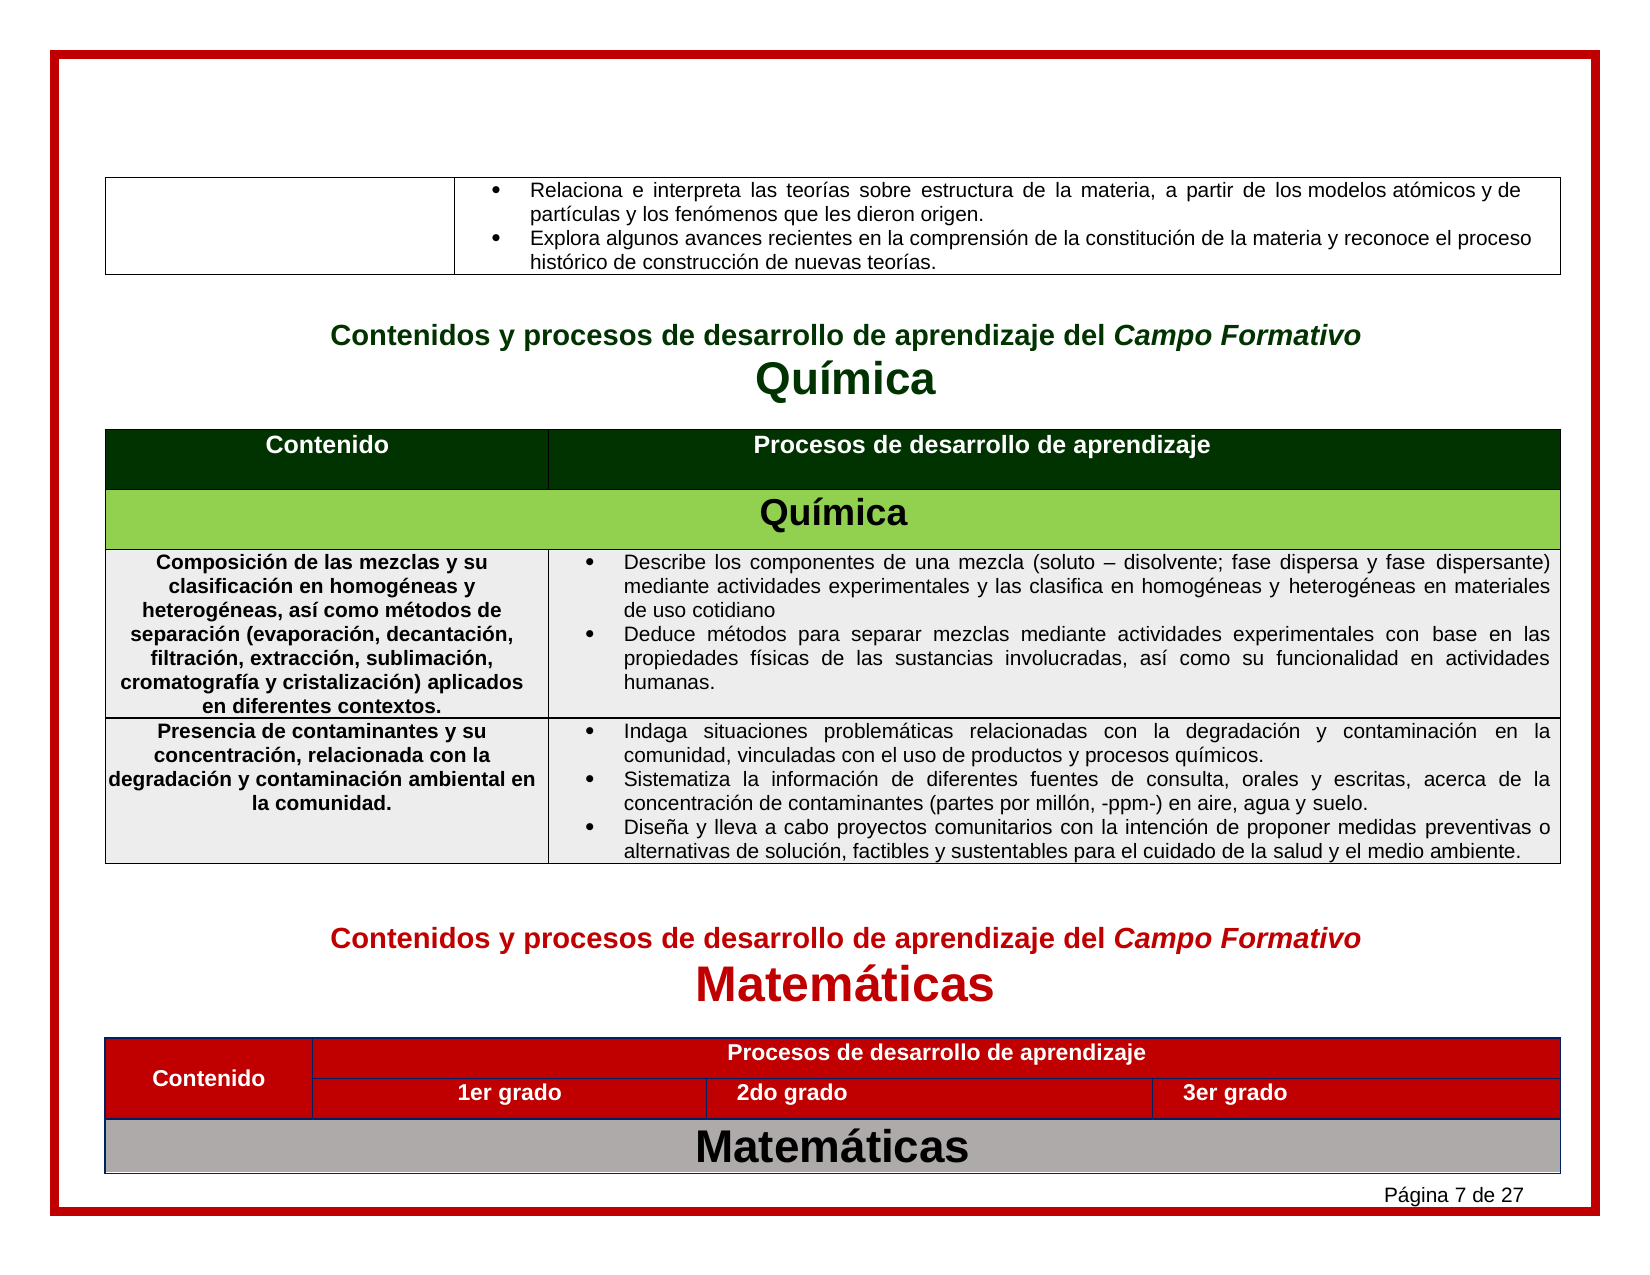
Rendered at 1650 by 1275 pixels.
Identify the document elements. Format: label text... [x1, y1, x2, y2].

text Contenidos y procesos de desarrollo de aprendizaje del Campo Formativo [260, 318, 1431, 352]
table_cell 2do grado [707, 1079, 1152, 1118]
text Química [260, 352, 1431, 404]
table_header Procesos de desarrollo de aprendizaje [313, 1039, 1560, 1078]
table_cell 3er grado [1153, 1079, 1560, 1118]
table_cell Presencia de contaminantes y su concentración, relacionada con la degradación y contaminación ambiental en la comunidad. [106, 719, 548, 863]
table_header Contenido [106, 430, 548, 489]
table_cell Química [106, 490, 1560, 549]
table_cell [455, 178, 1560, 274]
table_cell Matemáticas [106, 1120, 1560, 1172]
table_header Contenido [106, 1039, 312, 1118]
table_cell Composición de las mezclas y su clasificación en homogéneas y heterogéneas, así como métodos de separación (evaporación, decantación, filtración, extracción, sublimación, cromatografía y cristalización) aplicados en diferentes contextos. [106, 550, 548, 717]
table_header Procesos de desarrollo de aprendizaje [549, 430, 1560, 489]
text Matemáticas [260, 955, 1431, 1012]
table_cell Indaga situaciones problemáticas relacionadas con la degradación y contaminación en la comunidad, vinculadas con el uso de productos y procesos químicos. Sistematiza la información de diferentes fuentes de consulta, orales y escritas, acerca de la concentración de contaminantes (partes por millón, -ppm-) en aire, agua y suelo. Diseña y lleva a cabo proyectos comunitarios con la intención de proponer medidas preventivas o alternativas de solución, factibles y sustentables para el cuidado de la salud y el medio ambiente. [549, 719, 1560, 863]
text Contenidos y procesos de desarrollo de aprendizaje del Campo Formativo [260, 921, 1431, 955]
table_cell Describe los componentes de una mezcla (soluto – disolvente; fase dispersa y fase dispersante) mediante actividades experimentales y las clasifica en homogéneas y heterogéneas en materiales de uso cotidiano Deduce métodos para separar mezclas mediante actividades experimentales con base en las propiedades físicas de las sustancias involucradas, así como su funcionalidad en actividades humanas. [549, 550, 1560, 717]
table_cell 1er grado [313, 1079, 706, 1118]
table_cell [106, 178, 454, 274]
